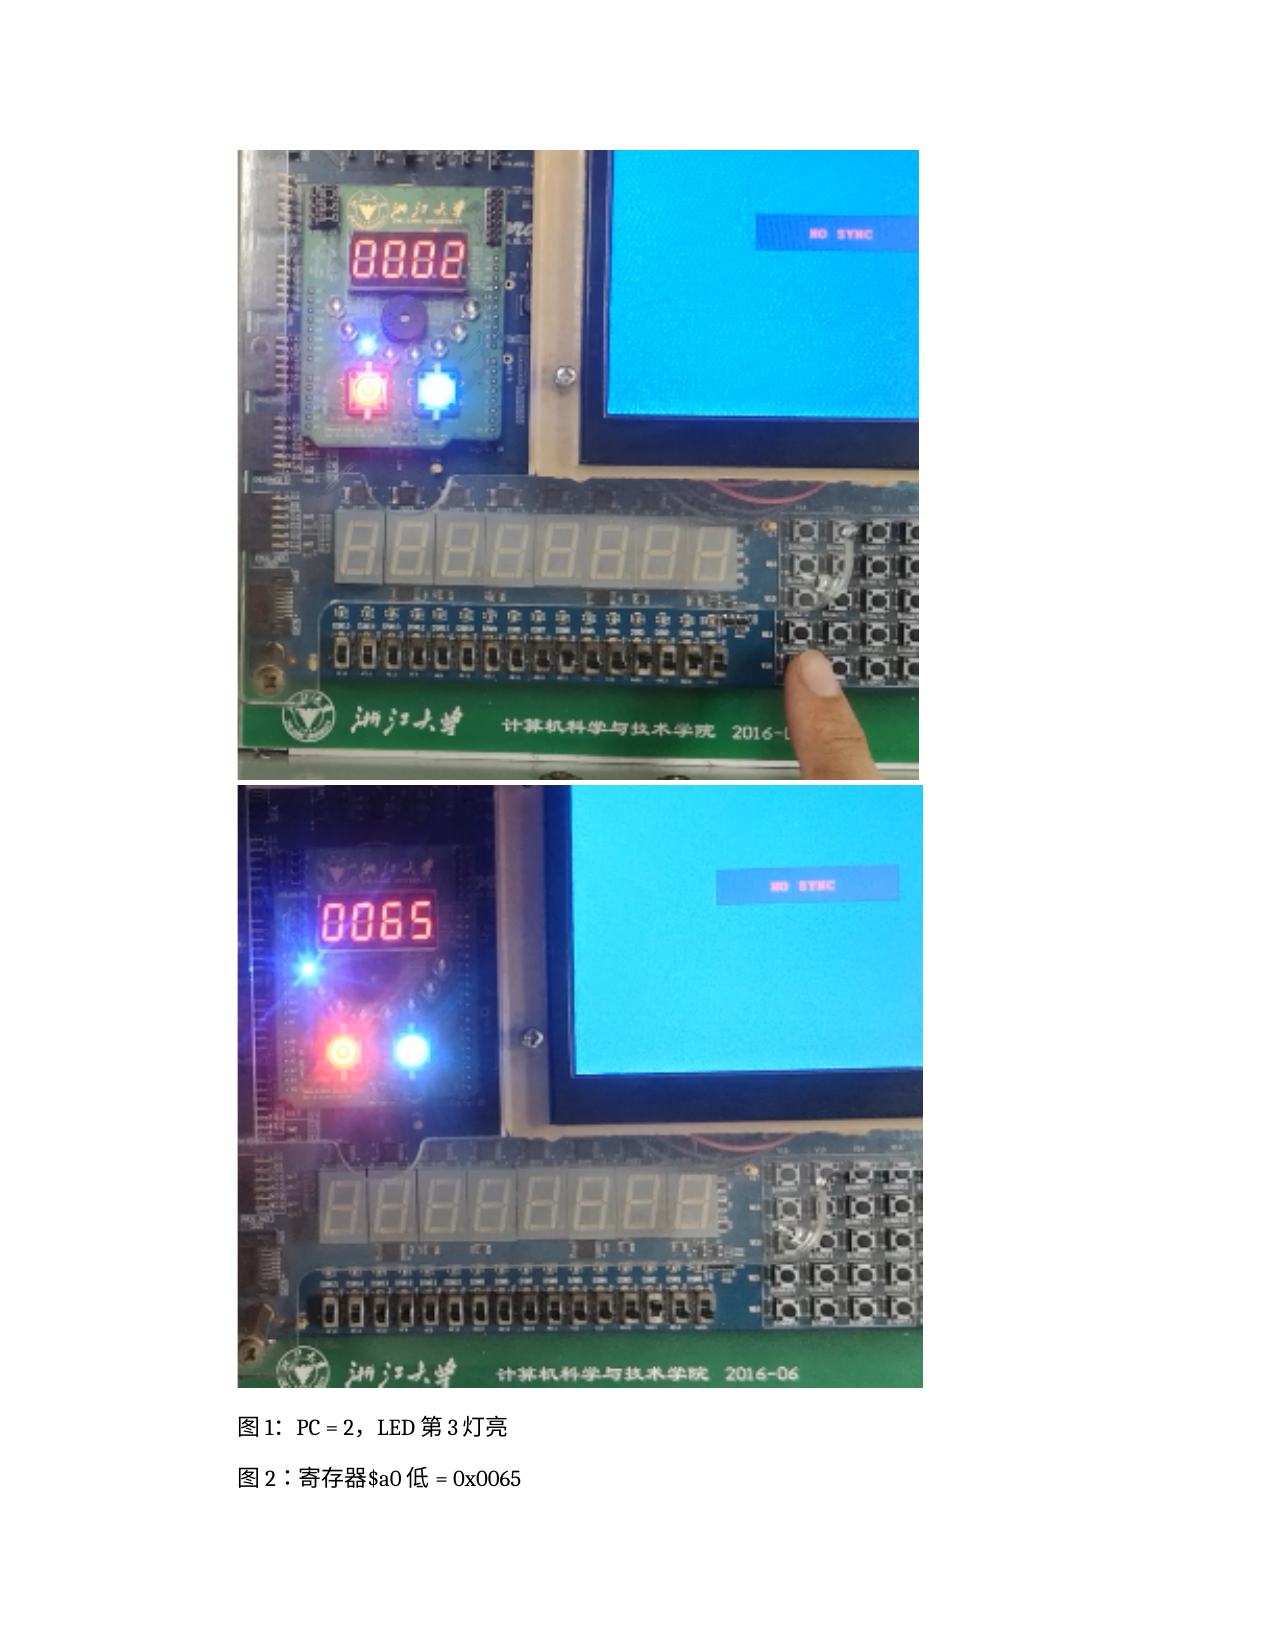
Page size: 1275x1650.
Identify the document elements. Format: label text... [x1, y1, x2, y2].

list 图2：寄存器$a0低 = 0x0065 [187, 1462, 1087, 1494]
picture [237, 150, 919, 780]
picture [237, 785, 923, 1388]
list 图1：PC = 2，LED第3灯亮 [187, 1408, 1087, 1442]
picture [756, 215, 919, 253]
